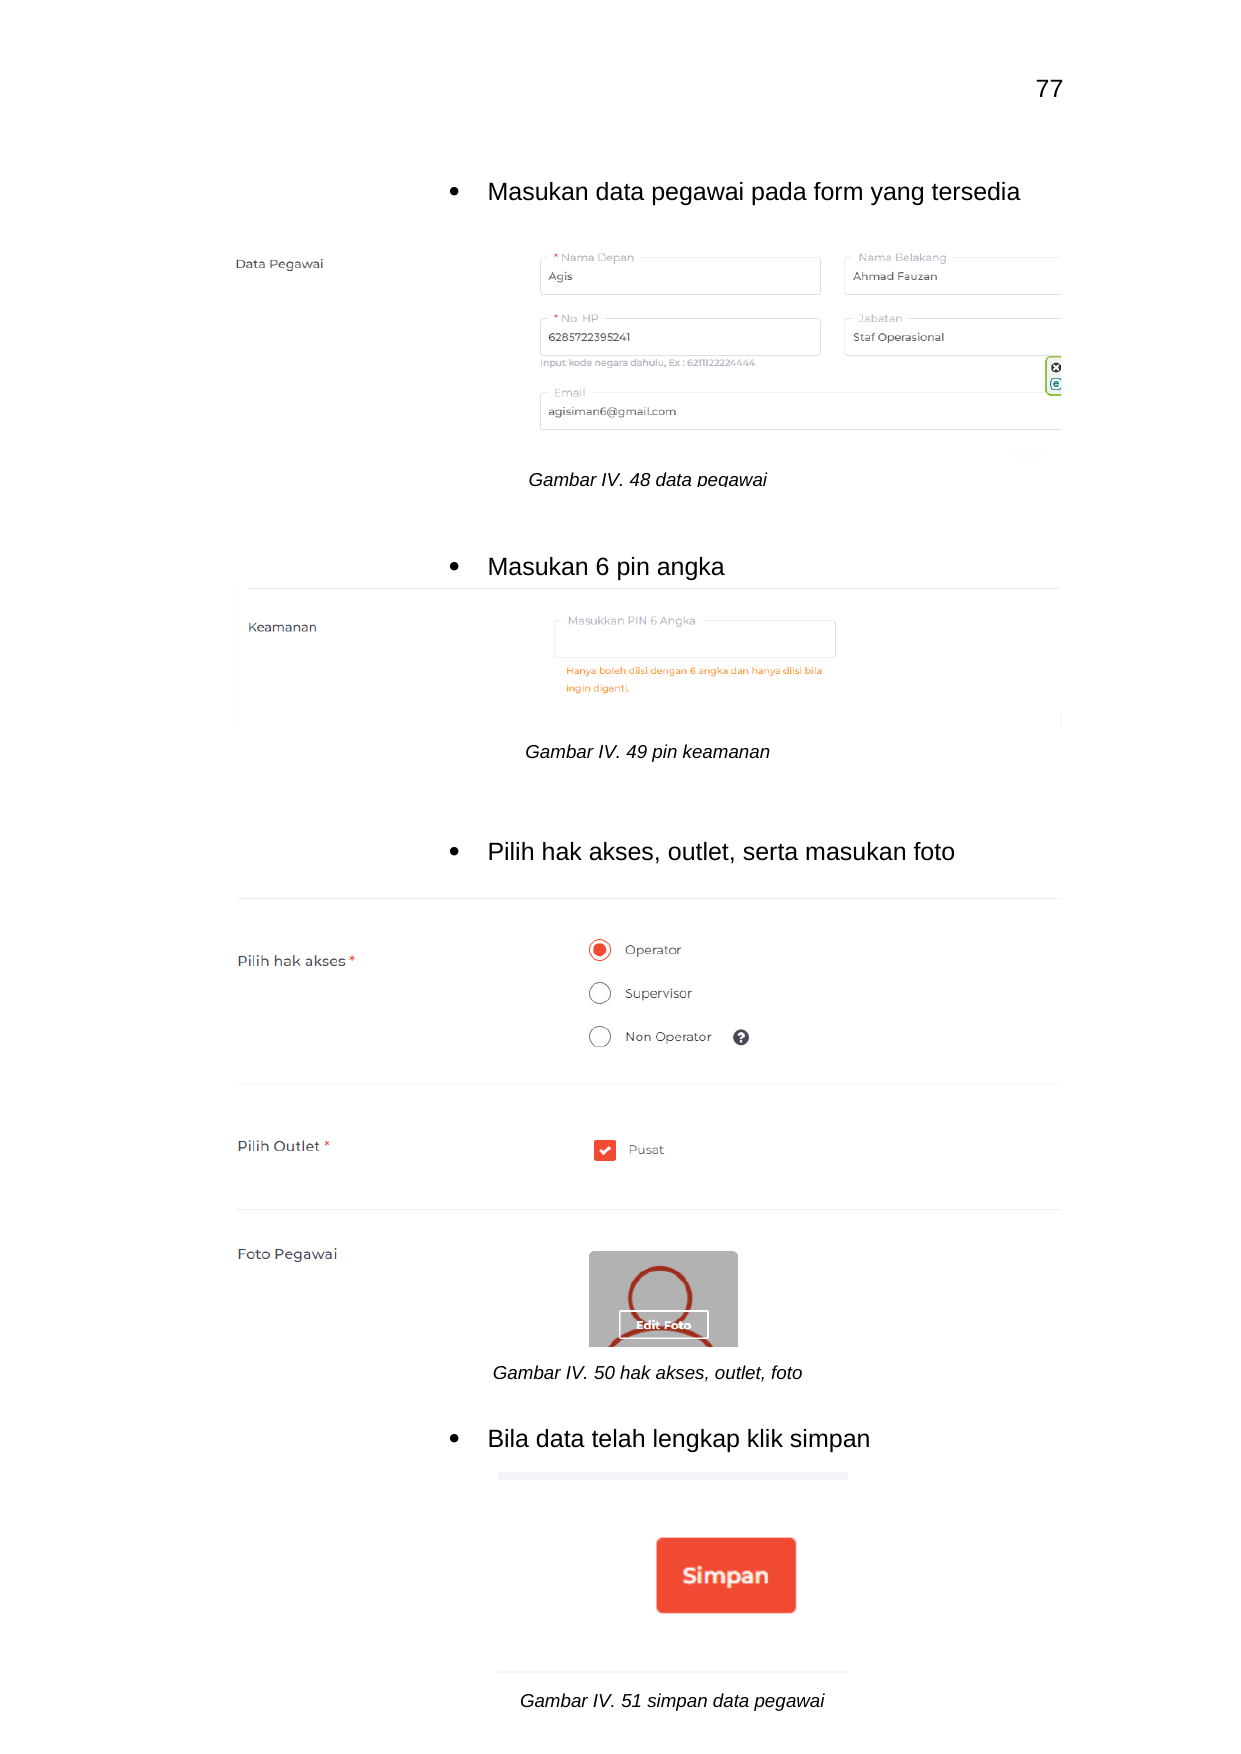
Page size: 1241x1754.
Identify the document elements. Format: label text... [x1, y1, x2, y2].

picture [497, 1472, 848, 1681]
list Bila data telah lengkap klik simpan [450, 1424, 1063, 1453]
picture [235, 218, 1062, 457]
list Masukan data pegawai pada form yang tersedia [450, 177, 1063, 206]
picture [235, 583, 1062, 729]
picture [235, 898, 1062, 1347]
list Pilih hak akses, outlet, serta masukan foto [450, 837, 1063, 866]
list Masukan 6 pin angka [450, 552, 1063, 581]
